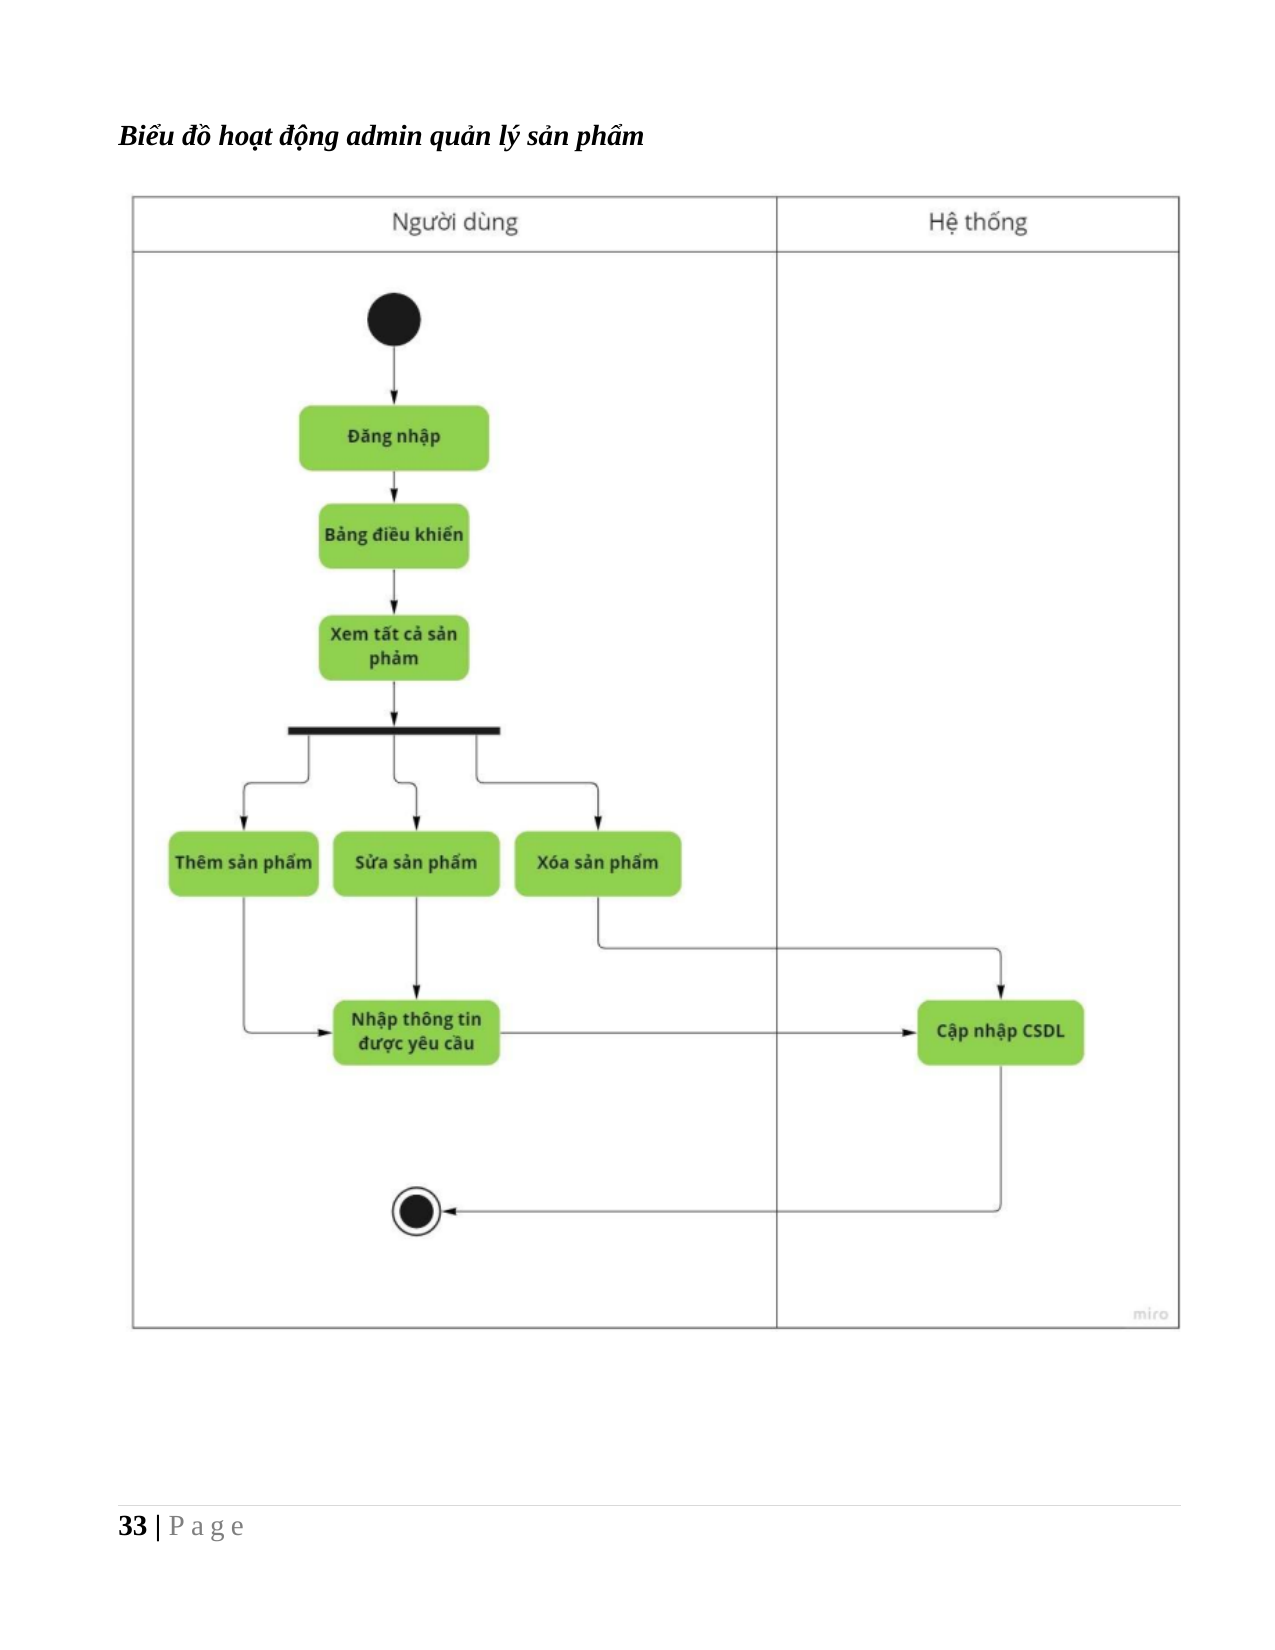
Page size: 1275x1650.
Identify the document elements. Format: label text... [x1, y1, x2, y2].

picture [118, 185, 1181, 1332]
text Biểu đồ hoạt động admin quản lý sản phẩm [118, 118, 1181, 152]
